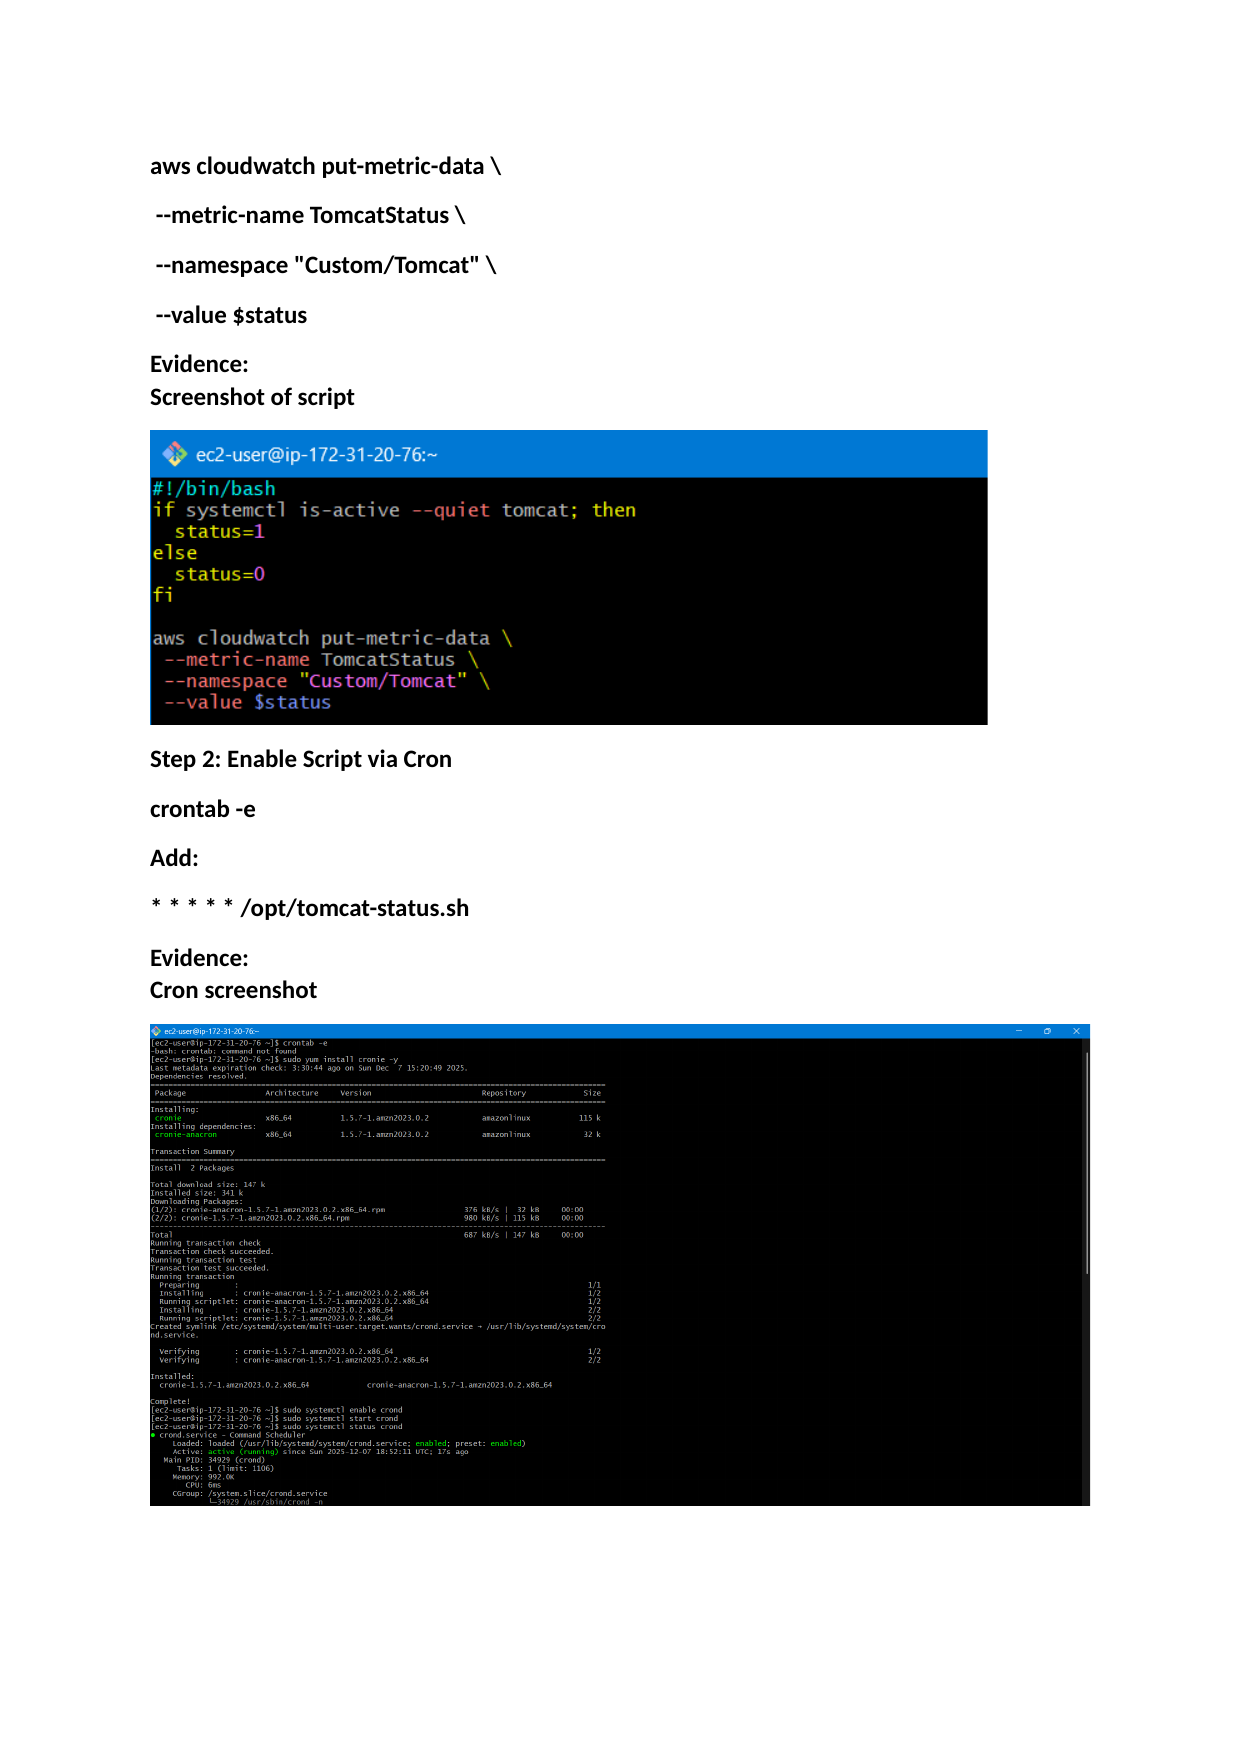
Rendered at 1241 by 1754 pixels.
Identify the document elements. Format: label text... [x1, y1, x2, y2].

text --value $status [150, 299, 1090, 329]
text crontab -e [150, 793, 1090, 823]
text Step 2: Enable Script via Cron [150, 743, 1090, 774]
text * * * * * /opt/tomcat-status.sh [150, 892, 1090, 923]
text --metric-name TomcatStatus \ [150, 199, 1090, 230]
text --namespace "Custom/Tomcat" \ [150, 249, 1090, 280]
text Evidence: Cron screenshot [150, 942, 1090, 1005]
picture [150, 1024, 1091, 1506]
text aws cloudwatch put-metric-data \ [150, 150, 1090, 181]
text Add: [150, 843, 1090, 873]
text Evidence: Screenshot of script [150, 348, 1090, 412]
picture [150, 430, 988, 725]
